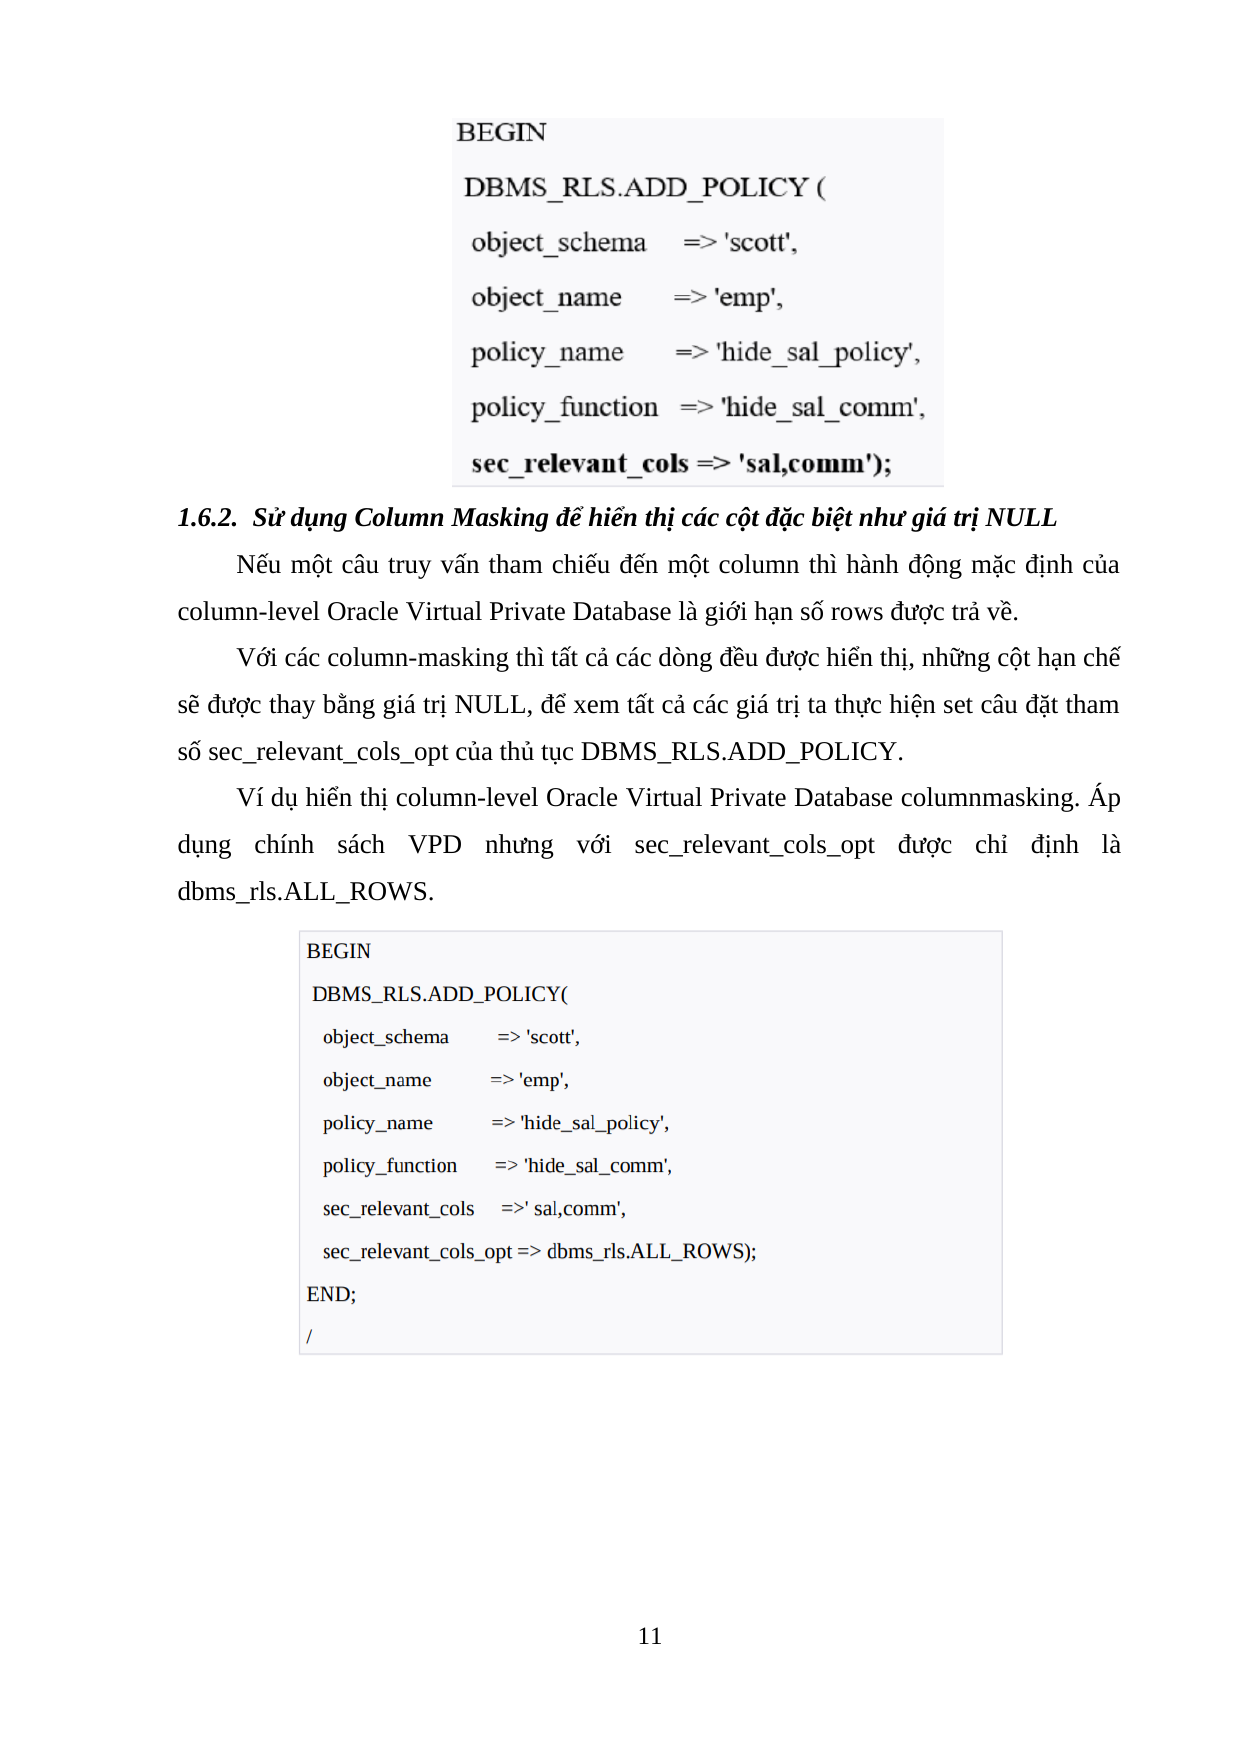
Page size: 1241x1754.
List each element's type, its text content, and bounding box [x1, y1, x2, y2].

picture [288, 921, 1011, 1362]
text Ví dụ hiển thị column-level Oracle Virtual Private Database columnmasking. Áp dụng chính sách VPD nhưng với sec_relevant_cols_opt được chỉ định là dbms_rls.ALL_ROWS. [177, 781, 1122, 906]
text Với các column-masking thì tất cả các dòng đều được hiển thị, những cột hạn chế sẽ được thay bằng giá trị NULL, để xem tất cả các giá trị ta thực hiện set câu đặt tham số sec_relevant_cols_opt của thủ tục DBMS_RLS.ADD_POLICY. [177, 641, 1122, 766]
subtitle Sử dụng Column Masking để hiển thị các cột đặc biệt như giá trị NULL [177, 501, 1122, 532]
picture [452, 118, 944, 488]
text Nếu một câu truy vấn tham chiếu đến một column thì hành động mặc định của column-level Oracle Virtual Private Database là giới hạn số rows được trả về. [177, 548, 1122, 626]
